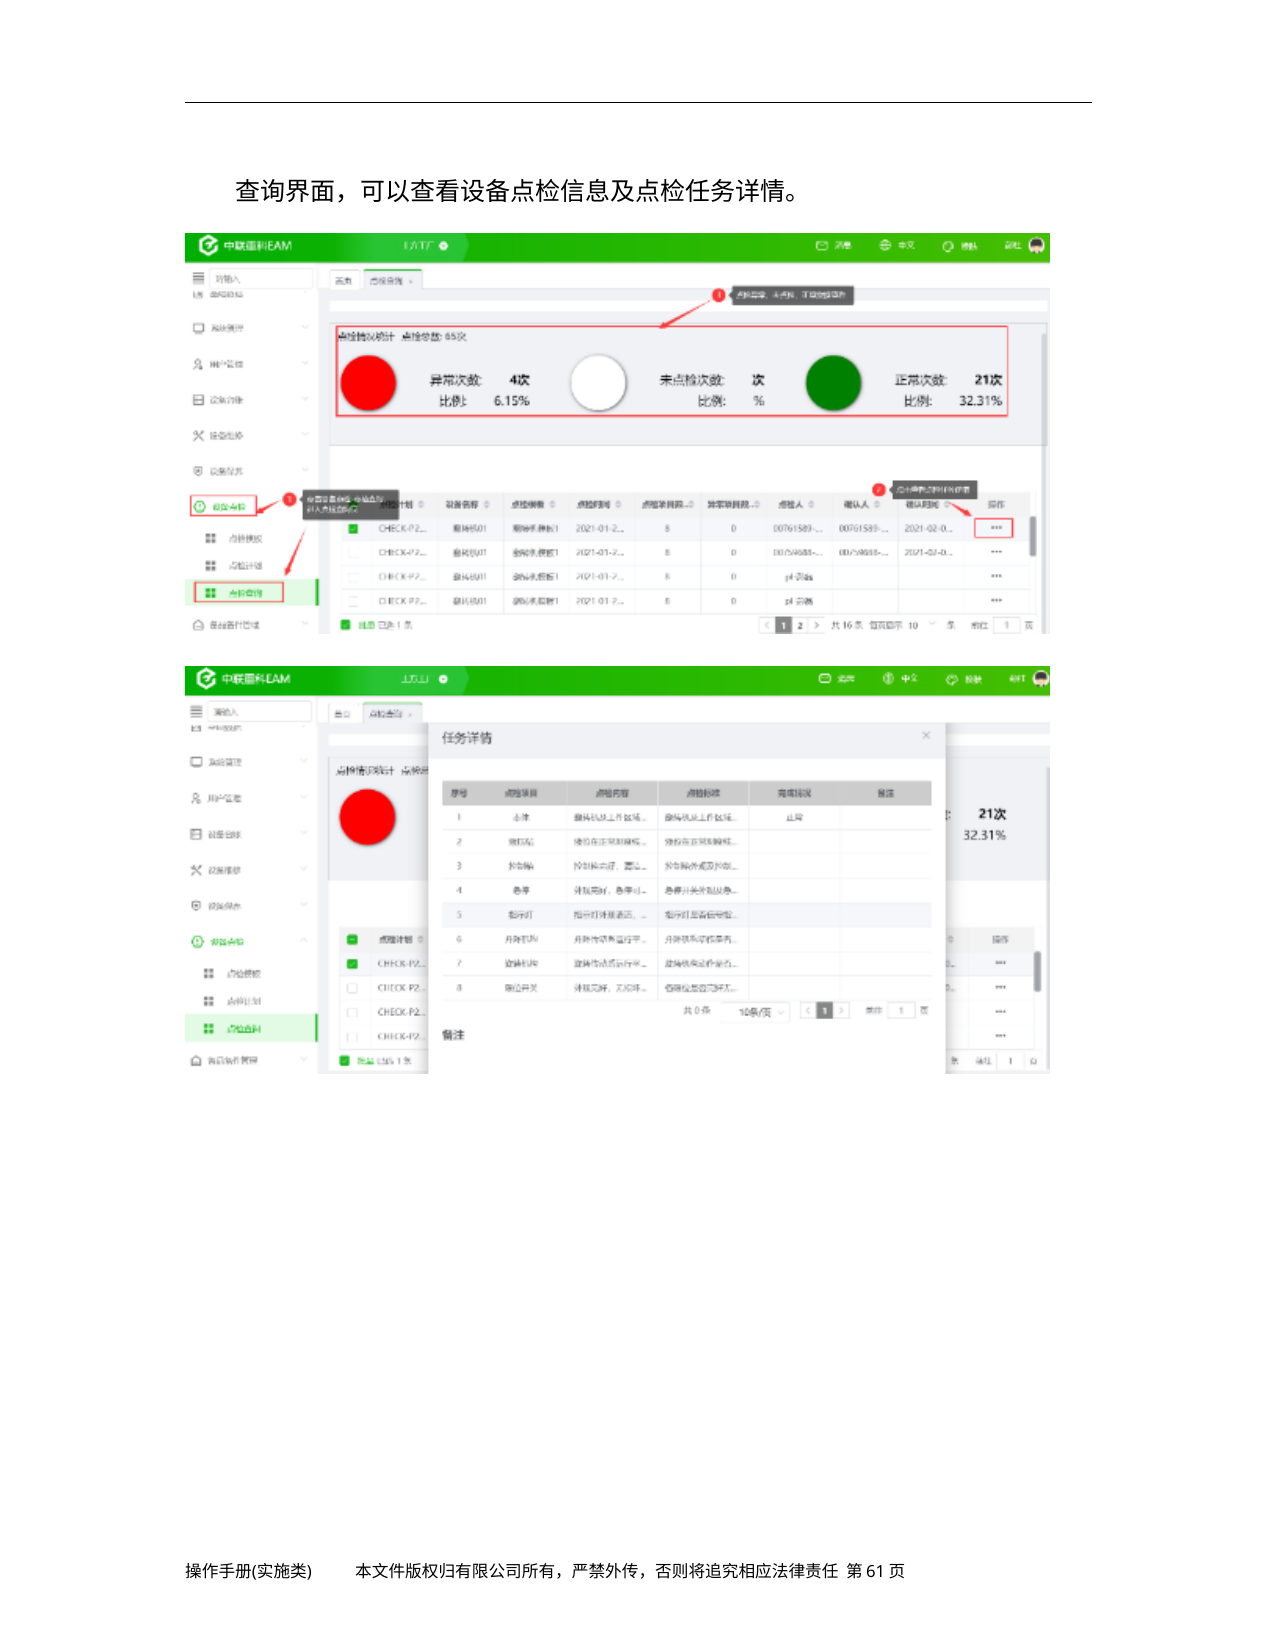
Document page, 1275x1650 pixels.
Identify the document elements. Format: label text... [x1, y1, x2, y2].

picture [184, 666, 1050, 1074]
picture [184, 233, 1050, 634]
text 查询界面，可以查看设备点检信息及点检任务详情。 [185, 157, 1092, 222]
